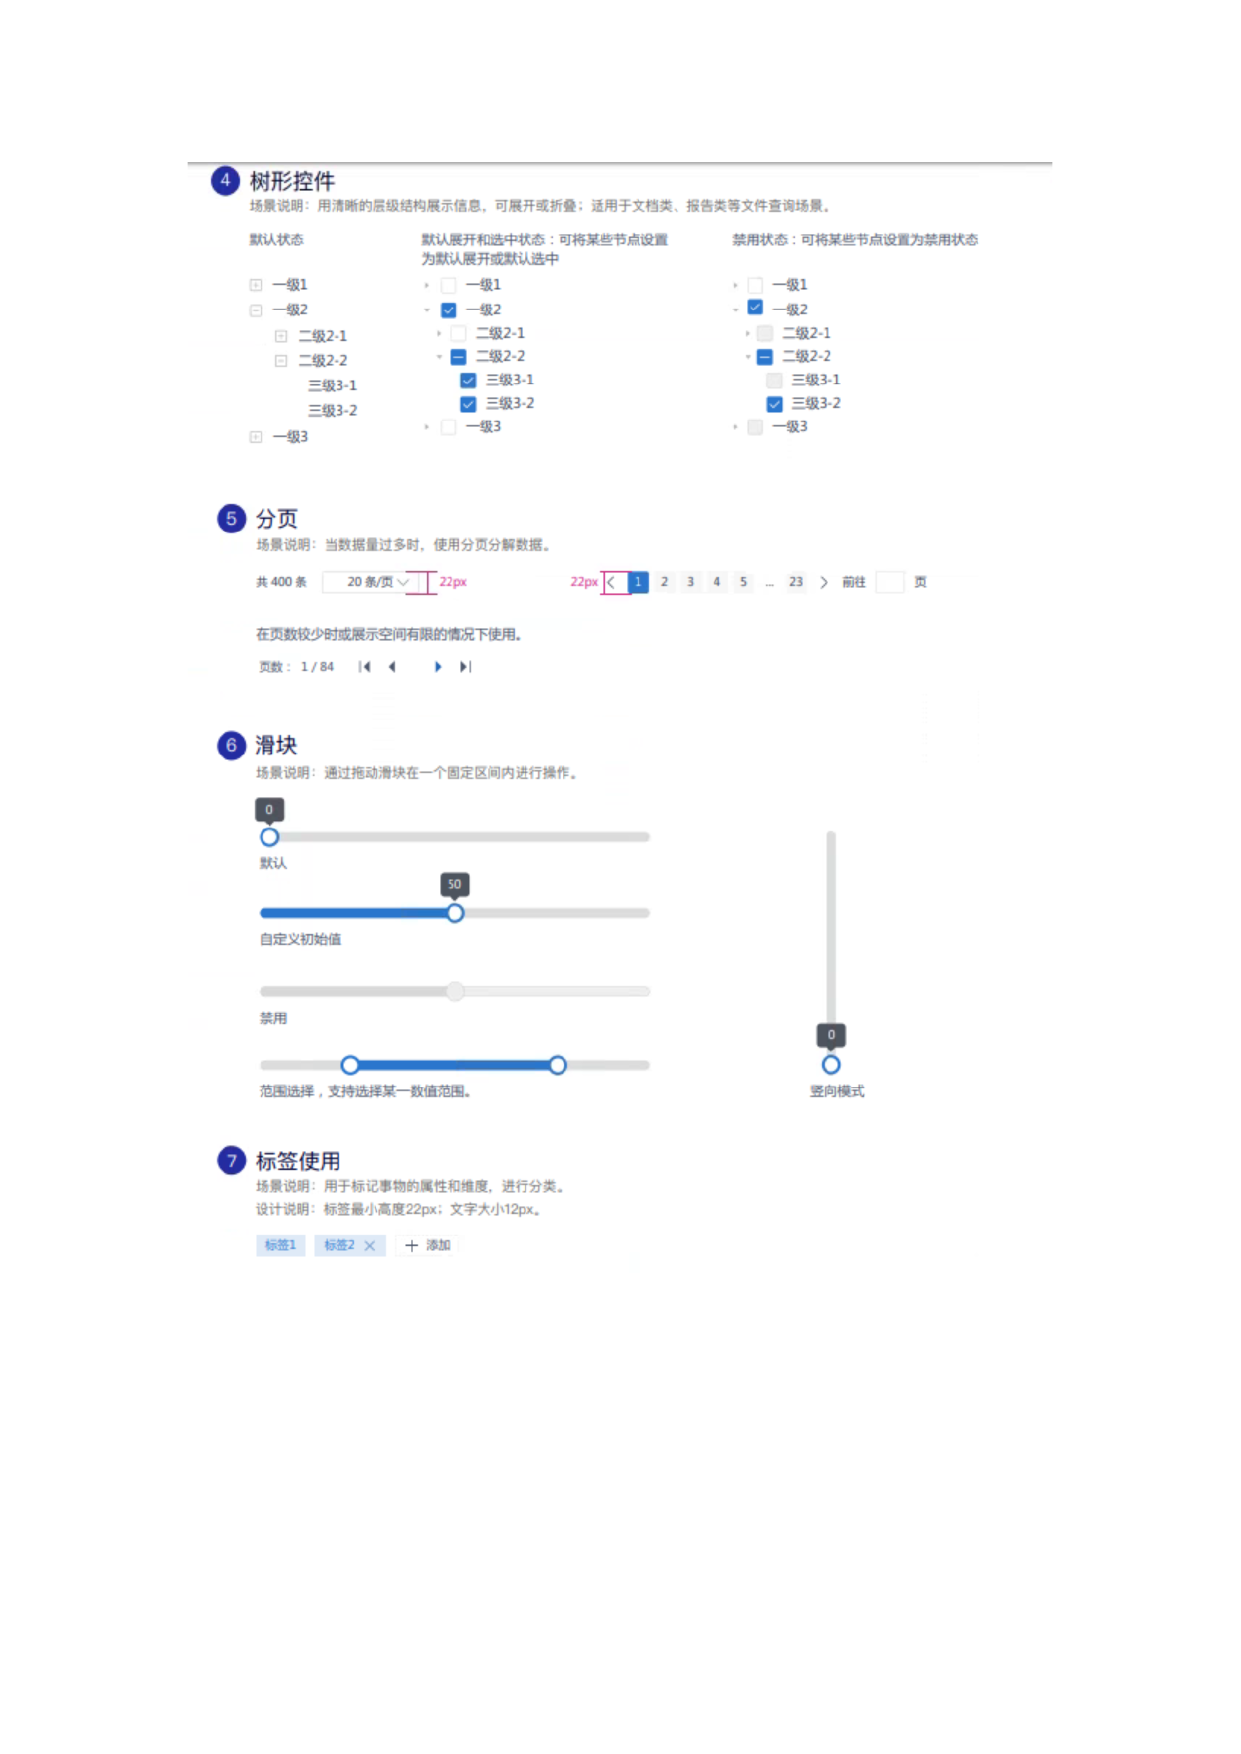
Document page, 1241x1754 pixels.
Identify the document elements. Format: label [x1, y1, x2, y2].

picture [187, 162, 1053, 1273]
